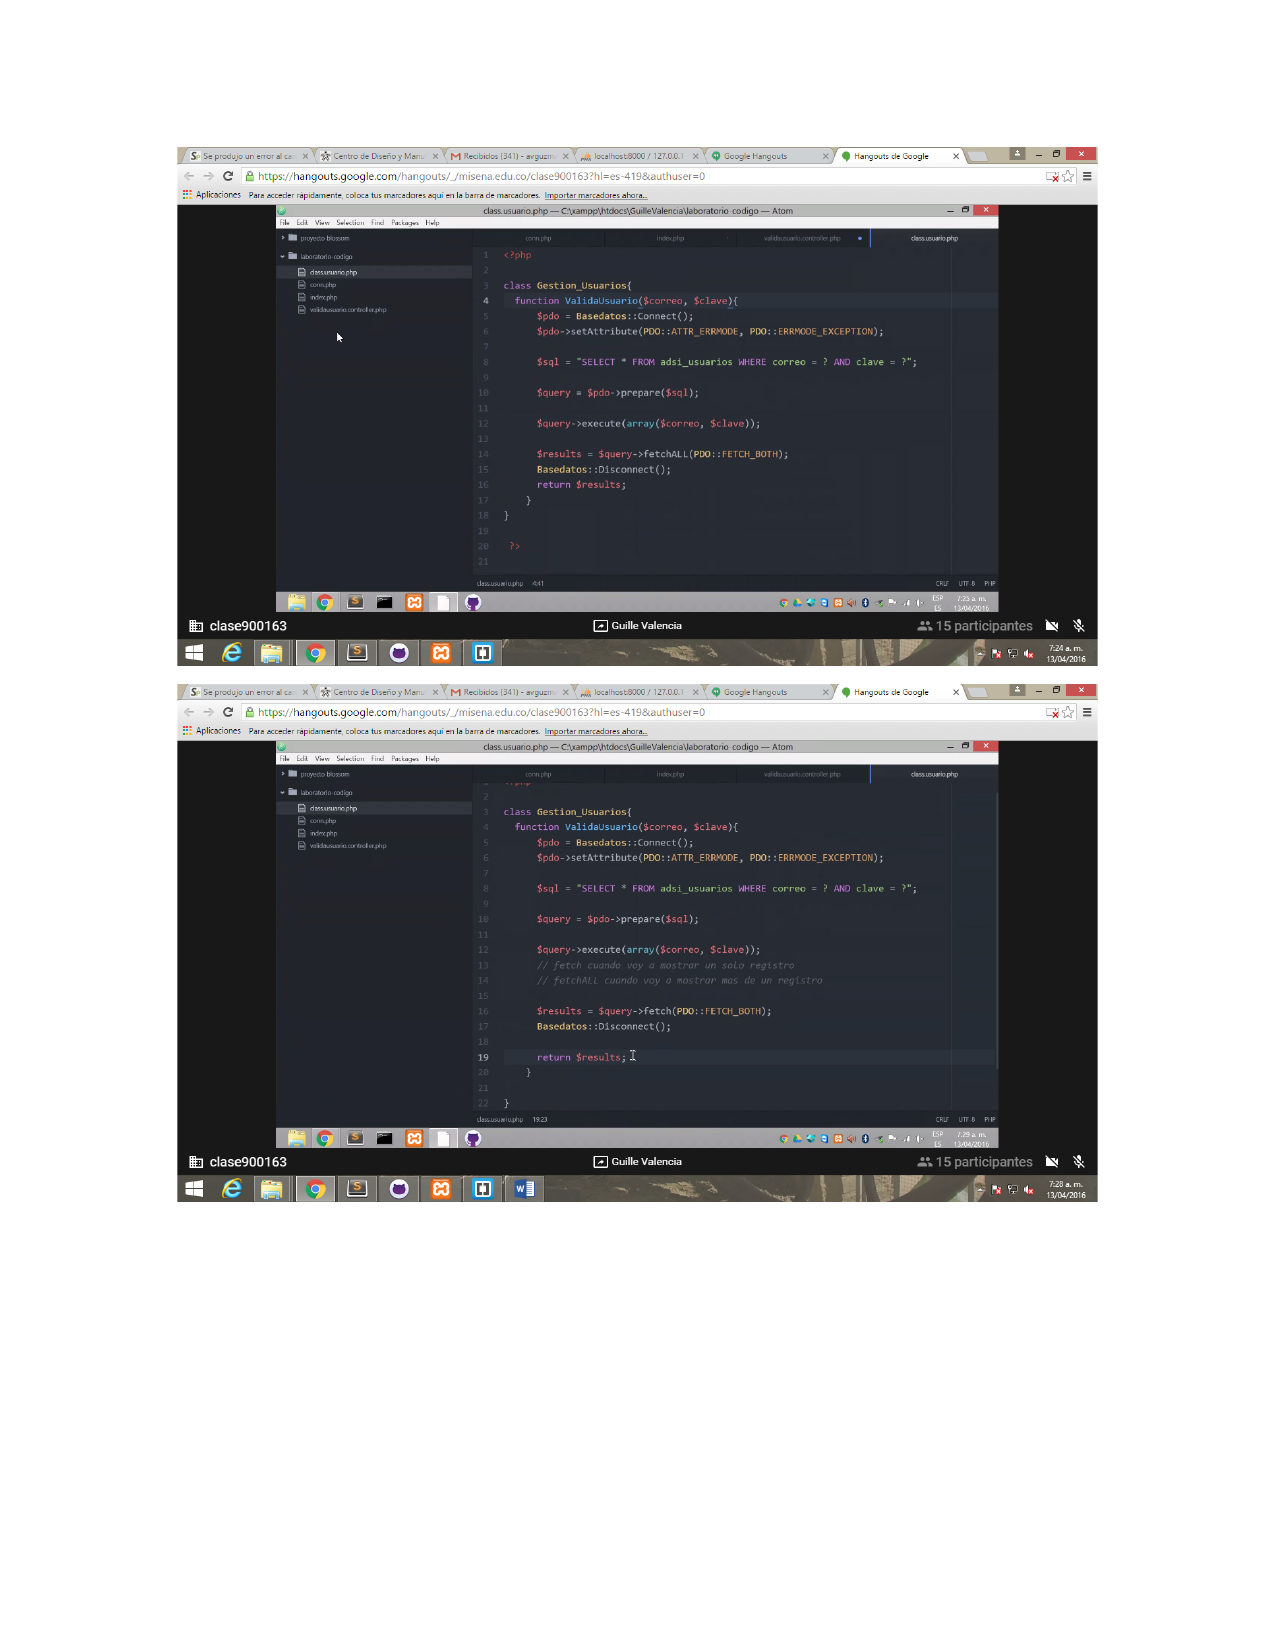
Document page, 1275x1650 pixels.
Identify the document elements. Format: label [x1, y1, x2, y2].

picture [177, 684, 1098, 1202]
picture [177, 147, 1098, 666]
